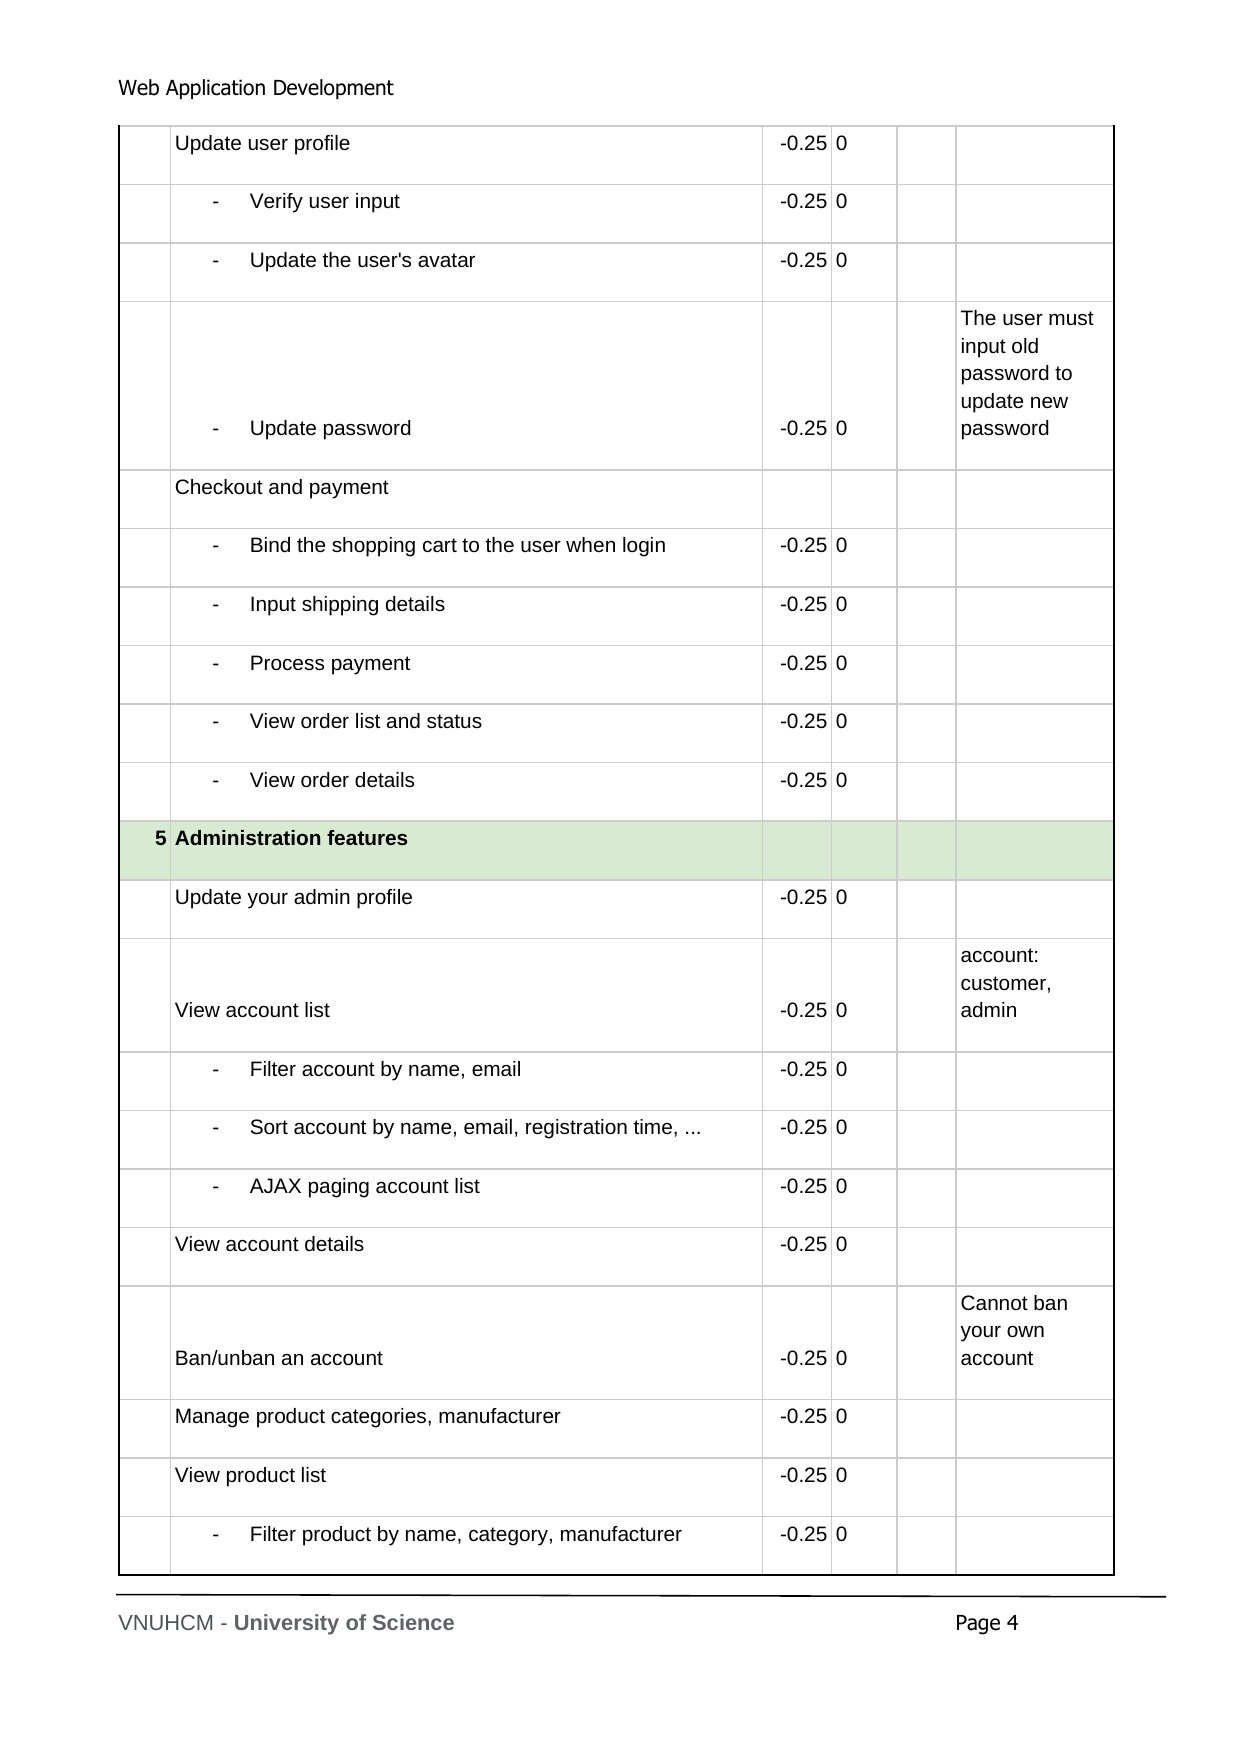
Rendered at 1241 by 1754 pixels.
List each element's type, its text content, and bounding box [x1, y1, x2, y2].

table_cell Manage product categories, manufacturer [171, 1400, 762, 1457]
table_cell -0.25 [763, 646, 831, 703]
table_cell 0 [832, 1111, 896, 1168]
table_cell Bind the shopping cart to the user when login [171, 529, 762, 586]
table_cell Update the user's avatar [171, 244, 762, 301]
table_cell [120, 881, 170, 937]
table_cell [898, 822, 955, 879]
table_cell [957, 1459, 1113, 1516]
table_cell [120, 1400, 170, 1457]
table_cell [898, 1517, 955, 1574]
table_cell 0 [832, 302, 896, 469]
table_cell [120, 1111, 170, 1168]
table_cell [120, 1517, 170, 1574]
table_cell [898, 1287, 955, 1399]
table_cell [120, 588, 170, 645]
table_cell [957, 1053, 1113, 1109]
table_cell [120, 471, 170, 528]
table_cell [957, 822, 1113, 879]
table_cell Filter account by name, email [171, 1053, 762, 1109]
table_cell Update password [171, 302, 762, 469]
table_cell Cannot ban your own account [957, 1287, 1113, 1399]
table_cell Update your admin profile [171, 881, 762, 937]
table_cell [898, 471, 955, 528]
table_cell [898, 939, 955, 1051]
table_cell View account list [171, 939, 762, 1051]
table_cell 0 [832, 185, 896, 242]
table_cell [957, 763, 1113, 820]
table_cell 0 [832, 646, 896, 703]
table_cell -0.25 [763, 1517, 831, 1574]
table_cell 0 [832, 881, 896, 937]
table_cell [957, 1111, 1113, 1168]
table_cell [898, 763, 955, 820]
table_cell [898, 1400, 955, 1457]
table_cell View order list and status [171, 705, 762, 762]
table_cell [120, 302, 170, 469]
table_cell [120, 185, 170, 242]
table_cell 0 [832, 763, 896, 820]
table_cell Process payment [171, 646, 762, 703]
table_cell [957, 881, 1113, 937]
table_cell [898, 244, 955, 301]
table_cell account: customer, admin [957, 939, 1113, 1051]
table_cell [898, 185, 955, 242]
table_cell 0 [832, 127, 896, 183]
table_cell [832, 822, 896, 879]
table_cell -0.25 [763, 881, 831, 937]
table_cell 0 [832, 1053, 896, 1109]
table_cell [832, 471, 896, 528]
table_cell [898, 127, 955, 183]
table_cell [957, 185, 1113, 242]
table_cell [120, 939, 170, 1051]
table_cell [120, 1170, 170, 1227]
table_cell -0.25 [763, 1170, 831, 1227]
table_cell [120, 1053, 170, 1109]
table_cell View product list [171, 1459, 762, 1516]
table_cell -0.25 [763, 763, 831, 820]
table_cell -0.25 [763, 185, 831, 242]
table_cell 5 [120, 822, 170, 879]
table_cell [898, 1111, 955, 1168]
table_cell The user must input old password to update new password [957, 302, 1113, 469]
table_cell 0 [832, 1170, 896, 1227]
table_cell -0.25 [763, 1111, 831, 1168]
table_cell [957, 127, 1113, 183]
table_cell [957, 705, 1113, 762]
table_cell Administration features [171, 822, 762, 879]
table_cell [898, 705, 955, 762]
table_cell [957, 1517, 1113, 1574]
table_cell 0 [832, 244, 896, 301]
table_cell [957, 1170, 1113, 1227]
table_cell [120, 705, 170, 762]
table_cell [120, 1228, 170, 1285]
table_cell [898, 529, 955, 586]
table_cell Filter product by name, category, manufacturer [171, 1517, 762, 1574]
table_cell [120, 646, 170, 703]
table_cell 0 [832, 1287, 896, 1399]
table_cell [120, 1459, 170, 1516]
table_cell [898, 1053, 955, 1109]
table_cell -0.25 [763, 244, 831, 301]
table_cell [957, 1400, 1113, 1457]
table_cell [898, 302, 955, 469]
table_cell [957, 471, 1113, 528]
table_cell -0.25 [763, 302, 831, 469]
table_cell Ban/unban an account [171, 1287, 762, 1399]
table_cell [898, 588, 955, 645]
table_cell [120, 127, 170, 183]
table_cell Update user profile [171, 127, 762, 183]
table_cell -0.25 [763, 1459, 831, 1516]
table_cell 0 [832, 1459, 896, 1516]
table_cell AJAX paging account list [171, 1170, 762, 1227]
table_cell -0.25 [763, 1053, 831, 1109]
table_cell Checkout and payment [171, 471, 762, 528]
table_cell [898, 646, 955, 703]
table_cell Input shipping details [171, 588, 762, 645]
table_cell [898, 1228, 955, 1285]
table_cell -0.25 [763, 1287, 831, 1399]
table_cell [957, 646, 1113, 703]
table_cell [898, 881, 955, 937]
table_cell 0 [832, 705, 896, 762]
table_cell [120, 1287, 170, 1399]
table_cell -0.25 [763, 705, 831, 762]
table_cell 0 [832, 529, 896, 586]
table_cell [898, 1170, 955, 1227]
table_cell 0 [832, 1517, 896, 1574]
table_cell 0 [832, 1400, 896, 1457]
table_cell [957, 529, 1113, 586]
table_cell -0.25 [763, 529, 831, 586]
table_cell [957, 1228, 1113, 1285]
table_cell [763, 471, 831, 528]
table_cell -0.25 [763, 1228, 831, 1285]
table_cell [120, 244, 170, 301]
table_cell -0.25 [763, 1400, 831, 1457]
table_cell -0.25 [763, 588, 831, 645]
table_cell View account details [171, 1228, 762, 1285]
table_cell 0 [832, 1228, 896, 1285]
table_cell -0.25 [763, 939, 831, 1051]
table_cell -0.25 [763, 127, 831, 183]
table_cell [957, 588, 1113, 645]
table_cell 0 [832, 588, 896, 645]
table_cell Verify user input [171, 185, 762, 242]
table_cell [120, 529, 170, 586]
table_cell 0 [832, 939, 896, 1051]
table_cell [120, 763, 170, 820]
table_cell [763, 822, 831, 879]
table_cell View order details [171, 763, 762, 820]
table_cell Sort account by name, email, registration time, ... [171, 1111, 762, 1168]
table_cell [957, 244, 1113, 301]
table_cell [898, 1459, 955, 1516]
